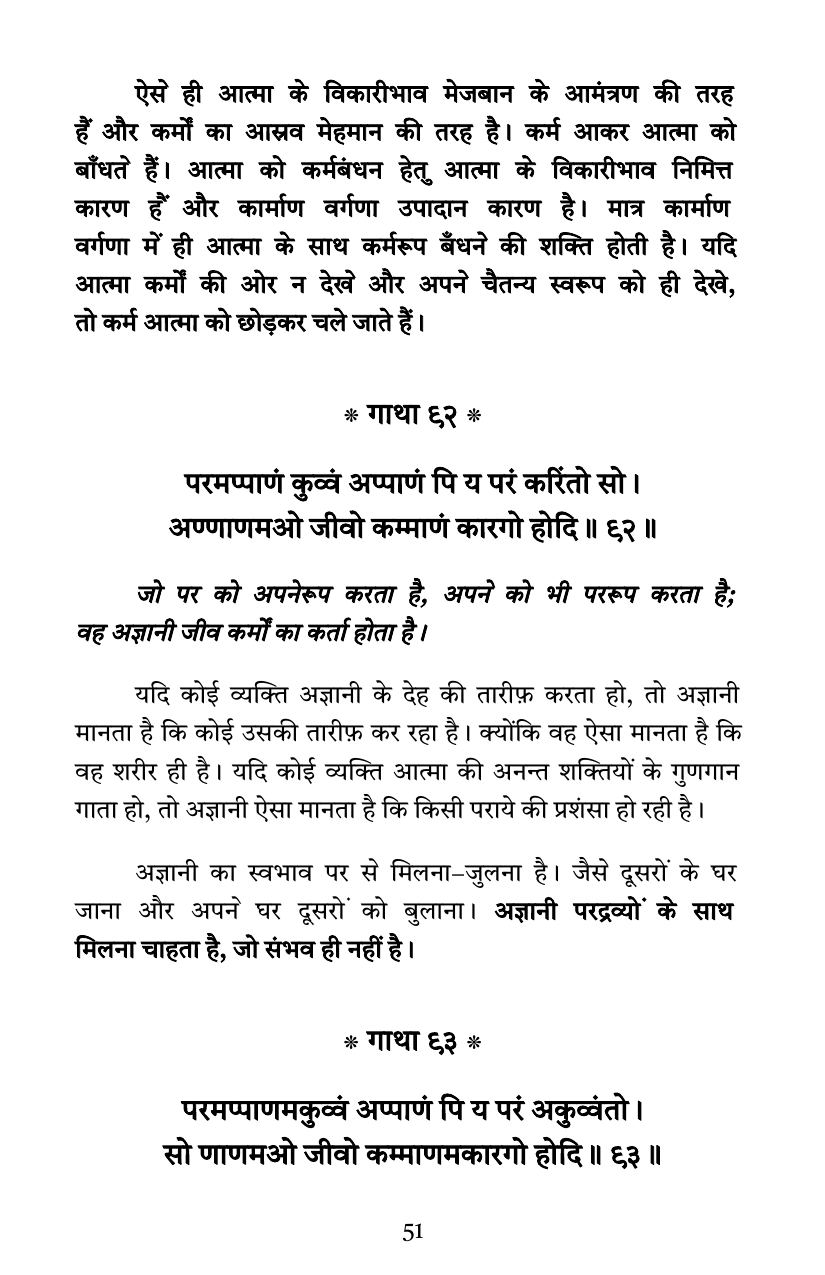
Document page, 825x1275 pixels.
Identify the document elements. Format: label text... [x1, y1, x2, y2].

text यदि कोई व्यक्ति अज्ञानी के देह की तारीफ़ करता हो, तो अज्ञानी मानता है कि कोई उसकी तारीफ़ कर रहा है। क्योंकि वह ऐसा मानता है कि वह शरीर ही है। यदि कोई व्यक्ति आत्मा की अनन्त शक्तियों के गुणगान गाता हो, तो अज्ञानी ऐसा मानता है कि किसी पराये की प्रशंसा हो रही है। [75, 677, 750, 824]
text अज्ञानी का स्वभाव पर से मिलना−जुलना है। जैसे दूसरों के घर जाना और अपने घर दूसरों को बुलाना। अज्ञानी परद्रव्यों के साथ मिलना चाहता है, जो संभव ही नहीं है। [75, 854, 750, 963]
text सो णाणमओ जीवो कम्माणमकारगो होदि॥ ९३॥ [75, 1132, 750, 1171]
text परमप्पाणं कुव्वं अप्पाणं पि य परं करिंतो सो। [75, 461, 750, 500]
text ⁕ गाथा ९३ ⁕ [75, 1018, 750, 1057]
text अण्णाणमओ जीवो कम्माणं कारगो होदि॥ ९२॥ [75, 506, 750, 544]
text ऐसे ही आत्मा के विकारीभाव मेजबान के आमंत्रण की तरह हैं और कर्मों का आस्रव मेहमान की तरह है। कर्म आकर आत्मा को बाँधते हैं। आत्मा को कर्मबंधन हेतु आत्मा के विकारीभाव निमित्त कारण हैं और कार्माण वर्गणा उपादान कारण है। मात्र कार्माण वर्गणा में ही आत्मा के साथ कर्मरूप बँधने की शक्ति होती है। यदि आत्मा कर्मों की ओर न देखे और अपने चैतन्य स्वरूप को ही देखे, तो कर्म आत्मा को छोड़कर चले जाते हैं। [75, 75, 750, 337]
text परमप्पाणमकुव्वं अप्पाणं पि य परं अकुव्वंतो। [75, 1088, 750, 1127]
text जो पर को अपनेरूप करता है, अपने को भी पररूप करता है; वह अज्ञानी जीव कर्मों का कर्ता होता है। [75, 575, 750, 647]
text ⁕ गाथा ९२ ⁕ [75, 392, 750, 431]
